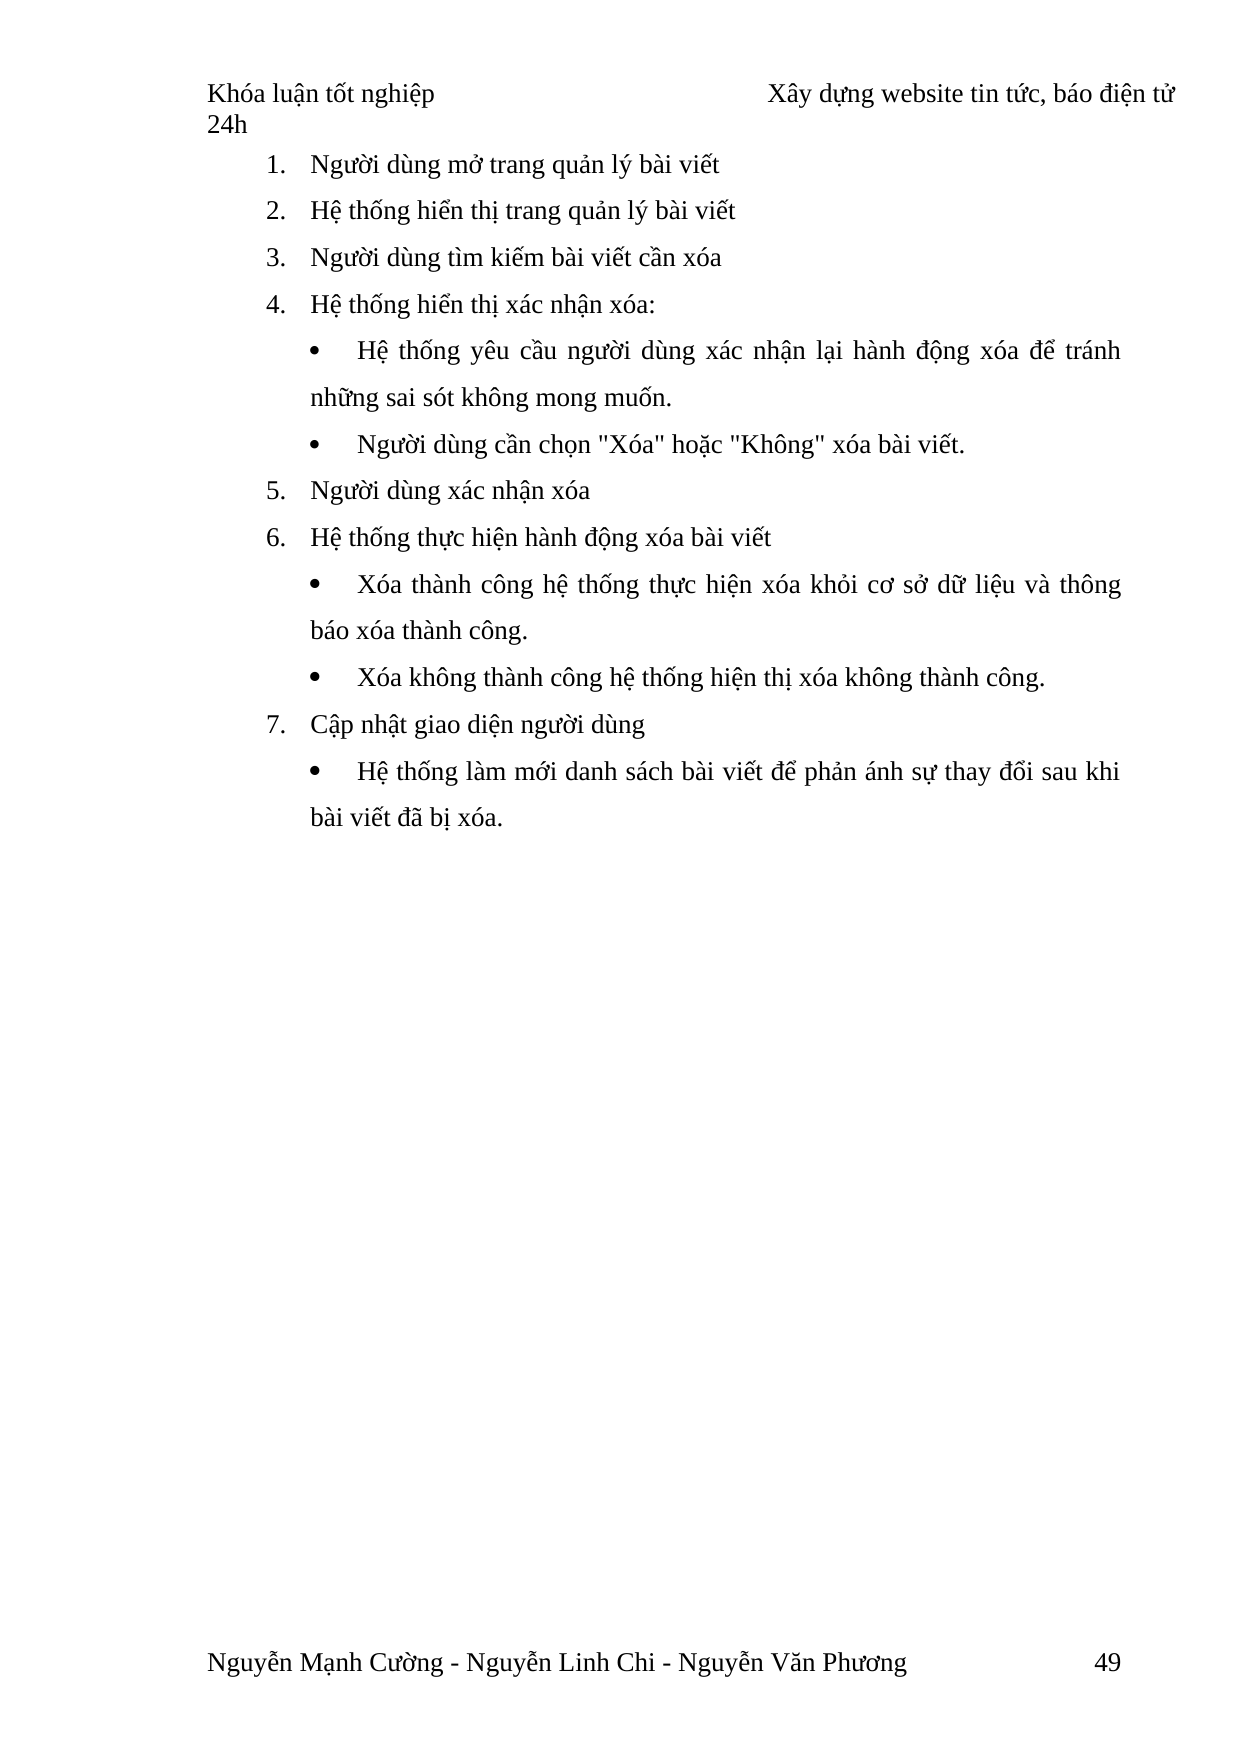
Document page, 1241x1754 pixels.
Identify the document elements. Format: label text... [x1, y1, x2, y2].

list Hệ thống làm mới danh sách bài viết để phản ánh sự thay đổi sau khi bài viết đã bị xóa. [310, 755, 1122, 833]
list Hệ thống hiển thị xác nhận xóa: [266, 288, 1122, 319]
list Người dùng xác nhận xóa [266, 474, 1122, 506]
list Cập nhật giao diện người dùng [266, 708, 1122, 739]
list Hệ thống yêu cầu người dùng xác nhận lại hành động xóa để tránh những sai sót không mong muốn. [310, 334, 1122, 412]
list Người dùng cần chọn "Xóa" hoặc "Không" xóa bài viết. [310, 428, 1122, 459]
list Người dùng tìm kiếm bài viết cần xóa [266, 241, 1122, 272]
list Xóa không thành công hệ thống hiện thị xóa không thành công. [310, 661, 1122, 692]
list Hệ thống hiển thị trang quản lý bài viết [266, 194, 1122, 226]
list Hệ thống thực hiện hành động xóa bài viết [266, 521, 1122, 552]
list Người dùng mở trang quản lý bài viết [266, 148, 1122, 179]
list Xóa thành công hệ thống thực hiện xóa khỏi cơ sở dữ liệu và thông báo xóa thành công. [310, 568, 1122, 646]
